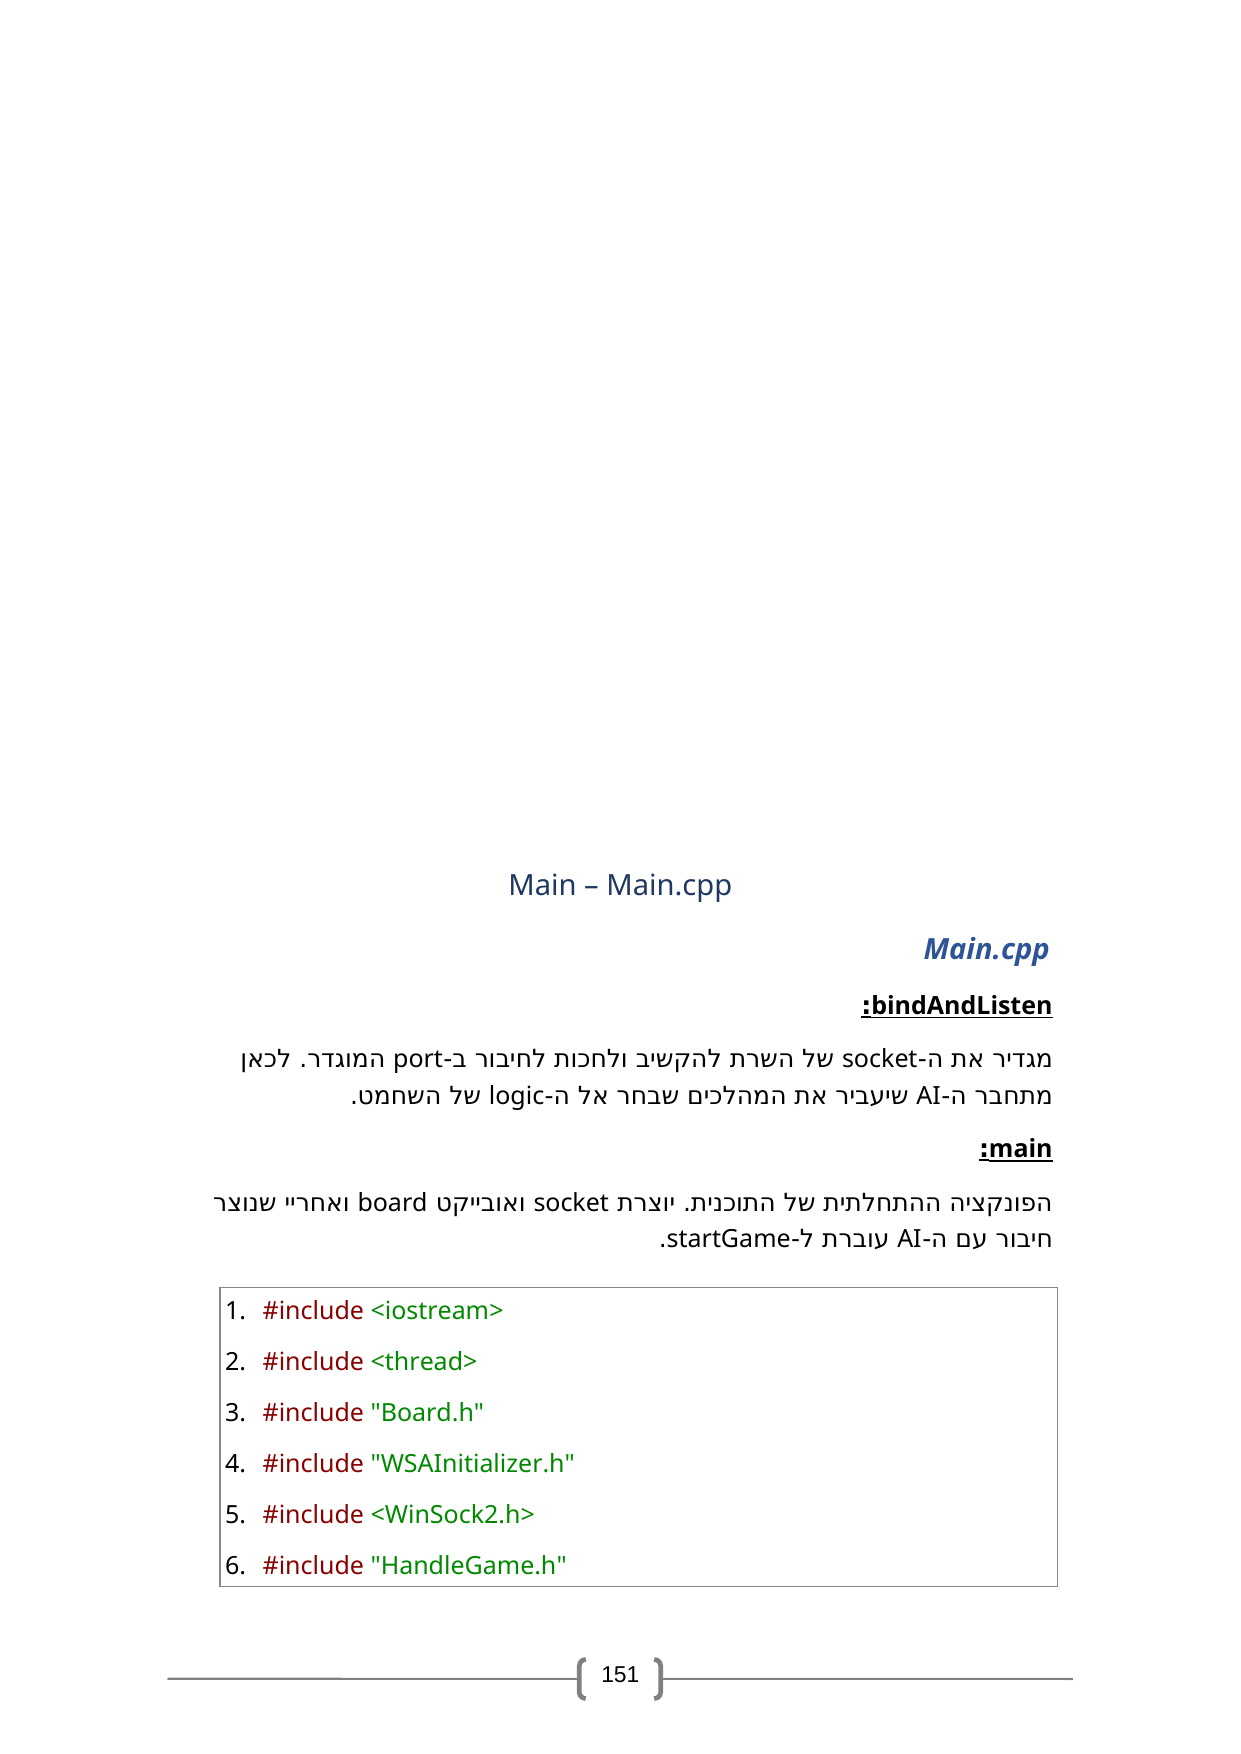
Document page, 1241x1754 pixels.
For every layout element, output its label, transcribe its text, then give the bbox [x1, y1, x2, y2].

text bindAndListen: [187, 988, 1053, 1022]
subtitle Main.cpp [187, 928, 1053, 968]
list #include <WinSock2.h> [221, 1491, 1057, 1531]
list #include "HandleGame.h" [221, 1542, 1057, 1586]
list #include <thread> [221, 1338, 1057, 1377]
list #include <iostream> [221, 1288, 1057, 1326]
list #include "WSAInitializer.h" [221, 1440, 1057, 1479]
text main: [187, 1131, 1053, 1165]
subtitle Main – Main.cpp [187, 864, 1053, 904]
list #include "Board.h" [221, 1389, 1057, 1428]
text הפונקציה ההתחלתית של התוכנית. יוצרת socket ואובייקט board ואחריי שנוצר חיבור עם ה-AI עוברת ל-startGame. [187, 1184, 1053, 1255]
text מגדיר את ה-socket של השרת להקשיב ולחכות לחיבור ב-port המוגדר. לכאן מתחבר ה-AI שיעביר את המהלכים שבחר אל ה-logic של השחמט. [187, 1041, 1053, 1112]
